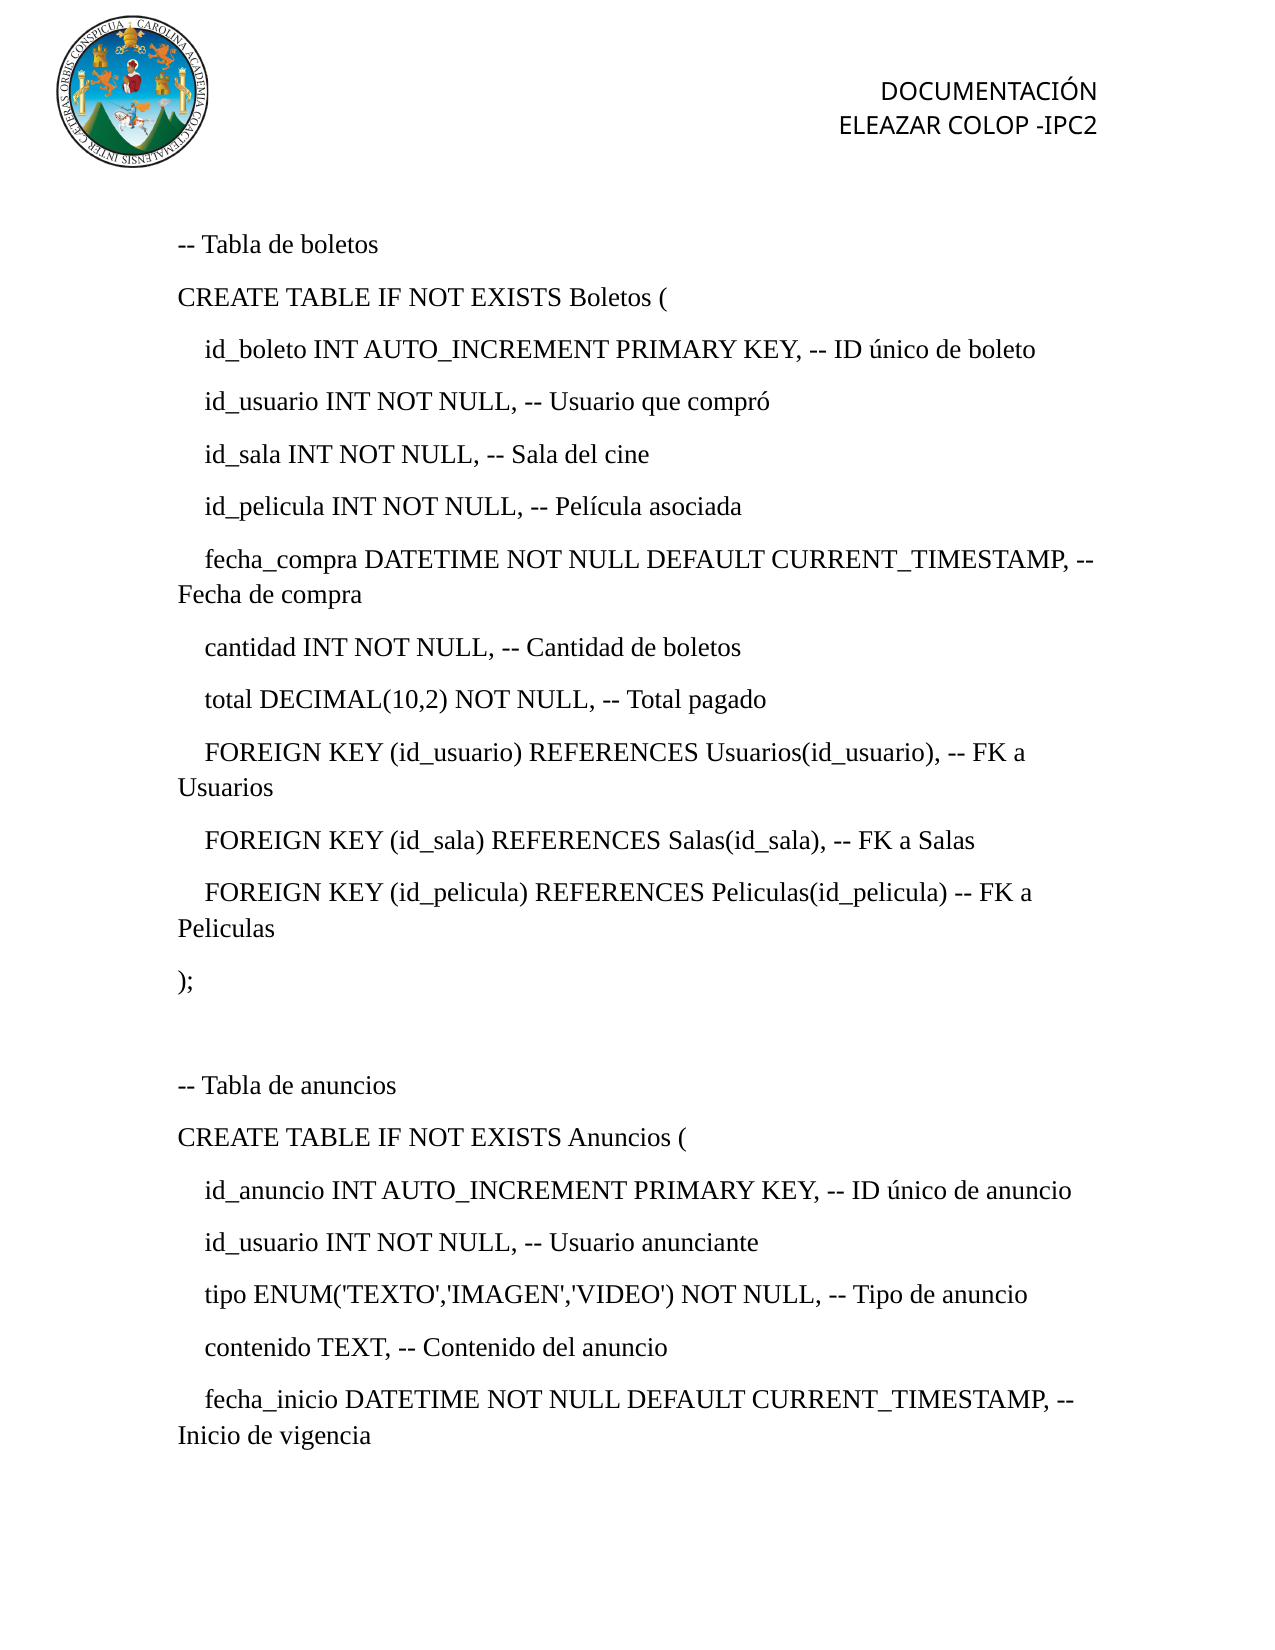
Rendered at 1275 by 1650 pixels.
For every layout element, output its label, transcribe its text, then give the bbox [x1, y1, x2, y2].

text id_boleto INT AUTO_INCREMENT PRIMARY KEY, -- ID único de boleto [177, 333, 1098, 364]
text FOREIGN KEY (id_usuario) REFERENCES Usuarios(id_usuario), -- FK a Usuarios [177, 736, 1098, 802]
text id_sala INT NOT NULL, -- Sala del cine [177, 438, 1098, 469]
text -- Tabla de anuncios [177, 1069, 1098, 1100]
text id_pelicula INT NOT NULL, -- Película asociada [177, 490, 1098, 521]
text -- Tabla de boletos [177, 228, 1098, 259]
text total DECIMAL(10,2) NOT NULL, -- Total pagado [177, 683, 1098, 714]
text fecha_inicio DATETIME NOT NULL DEFAULT CURRENT_TIMESTAMP, -- Inicio de vigencia [177, 1383, 1098, 1450]
text FOREIGN KEY (id_pelicula) REFERENCES Peliculas(id_pelicula) -- FK a Peliculas [177, 876, 1098, 943]
text tipo ENUM('TEXTO','IMAGEN','VIDEO') NOT NULL, -- Tipo de anuncio [177, 1279, 1098, 1310]
text id_usuario INT NOT NULL, -- Usuario que compró [177, 386, 1098, 417]
text cantidad INT NOT NULL, -- Cantidad de boletos [177, 631, 1098, 662]
text ); [177, 964, 1098, 995]
text id_usuario INT NOT NULL, -- Usuario anunciante [177, 1226, 1098, 1257]
text CREATE TABLE IF NOT EXISTS Boletos ( [177, 281, 1098, 312]
text contenido TEXT, -- Contenido del anuncio [177, 1331, 1098, 1362]
text id_anuncio INT AUTO_INCREMENT PRIMARY KEY, -- ID único de anuncio [177, 1174, 1098, 1205]
picture [56, 15, 209, 168]
text fecha_compra DATETIME NOT NULL DEFAULT CURRENT_TIMESTAMP, -- Fecha de compra [177, 543, 1098, 609]
text FOREIGN KEY (id_sala) REFERENCES Salas(id_sala), -- FK a Salas [177, 824, 1098, 855]
text CREATE TABLE IF NOT EXISTS Anuncios ( [177, 1121, 1098, 1153]
